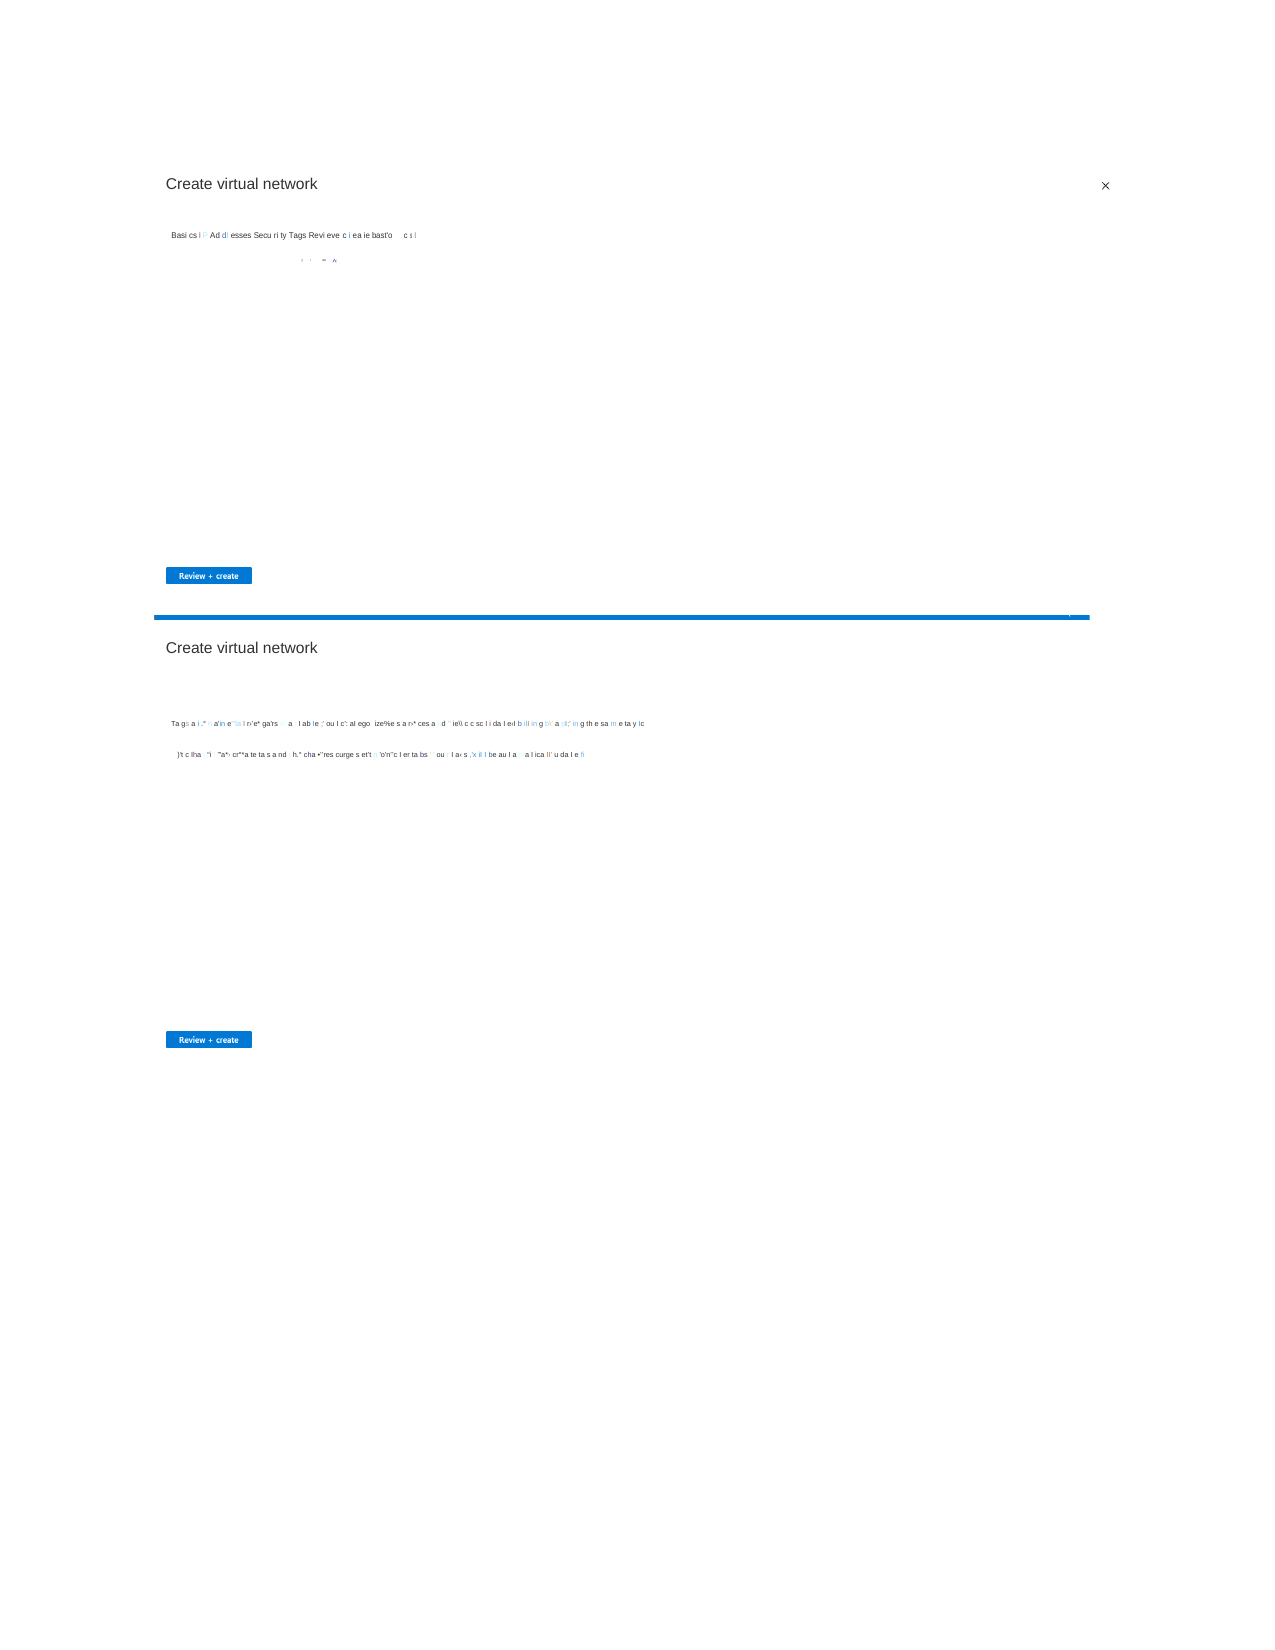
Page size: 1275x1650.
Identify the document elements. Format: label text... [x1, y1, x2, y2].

picture [166, 1031, 252, 1048]
picture [166, 567, 252, 584]
text Basi cs I P Ad dI esses Secu ri ty Tags Revi eve c i ea ie bast'o c s I ° ' "" ^!° [171, 231, 419, 267]
text Create virtual network [166, 639, 1139, 657]
picture [154, 615, 1090, 620]
text Create virtual network [166, 175, 1139, 193]
picture [1102, 182, 1110, 190]
